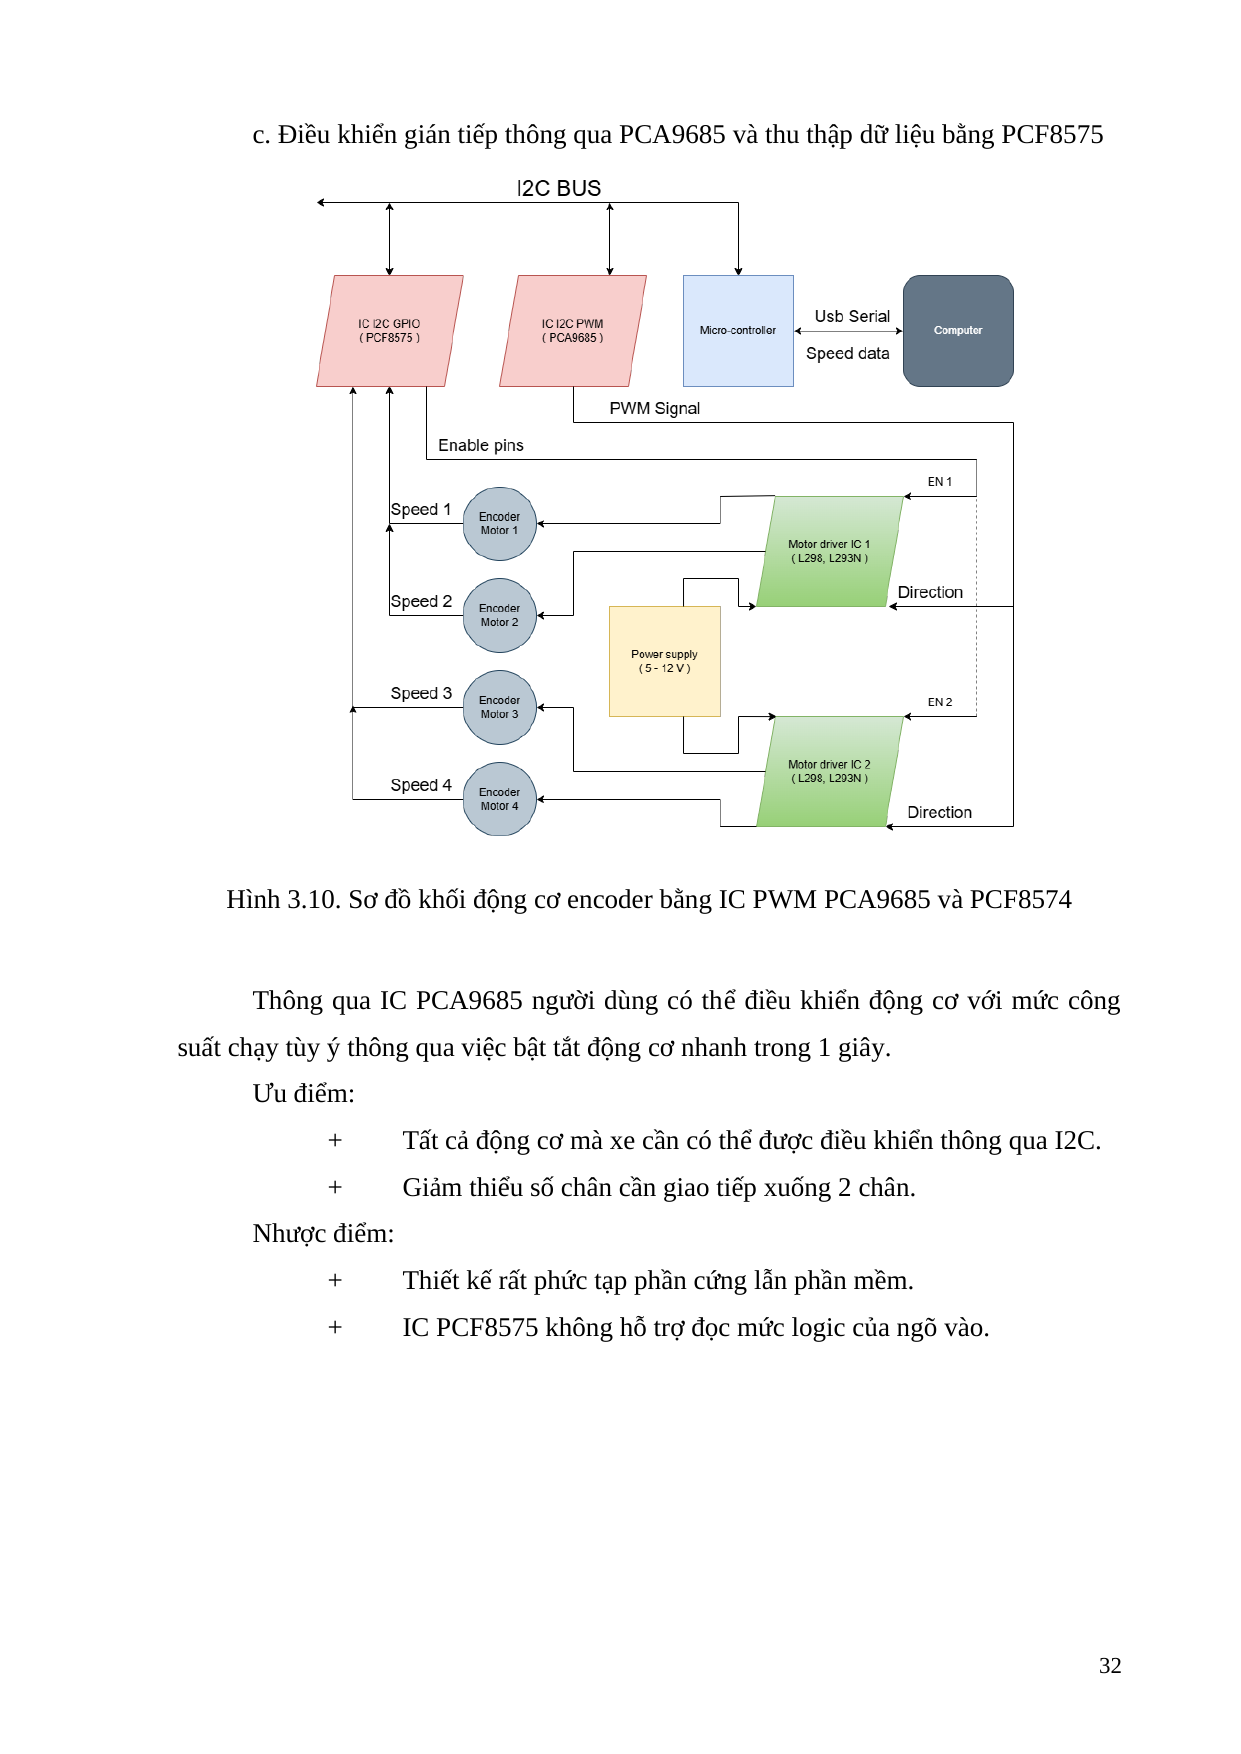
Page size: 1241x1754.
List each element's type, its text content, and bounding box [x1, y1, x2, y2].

text Nhược điểm: [177, 1217, 1122, 1249]
text + IC PCF8575 không hỗ trợ đọc mức logic của ngõ vào. [177, 1311, 1122, 1342]
text Thông qua IC PCA9685 người dùng có thể điều khiển động cơ với mức công suất chạy tùy ý thông qua việc bật tắt động cơ nhanh trong 1 giây. [177, 984, 1122, 1062]
text c. Điều khiển gián tiếp thông qua PCA9685 và thu thập dữ liệu bằng PCF8575 [177, 118, 1122, 150]
text + Tất cả động cơ mà xe cần có thể được điều khiển thông qua I2C. [177, 1124, 1122, 1155]
text + Giảm thiểu số chân cần giao tiếp xuống 2 chân. [177, 1171, 1122, 1202]
text Ưu điểm: [177, 1077, 1122, 1109]
picture [308, 174, 1021, 836]
text + Thiết kế rất phức tạp phần cứng lẫn phần mềm. [177, 1264, 1122, 1295]
